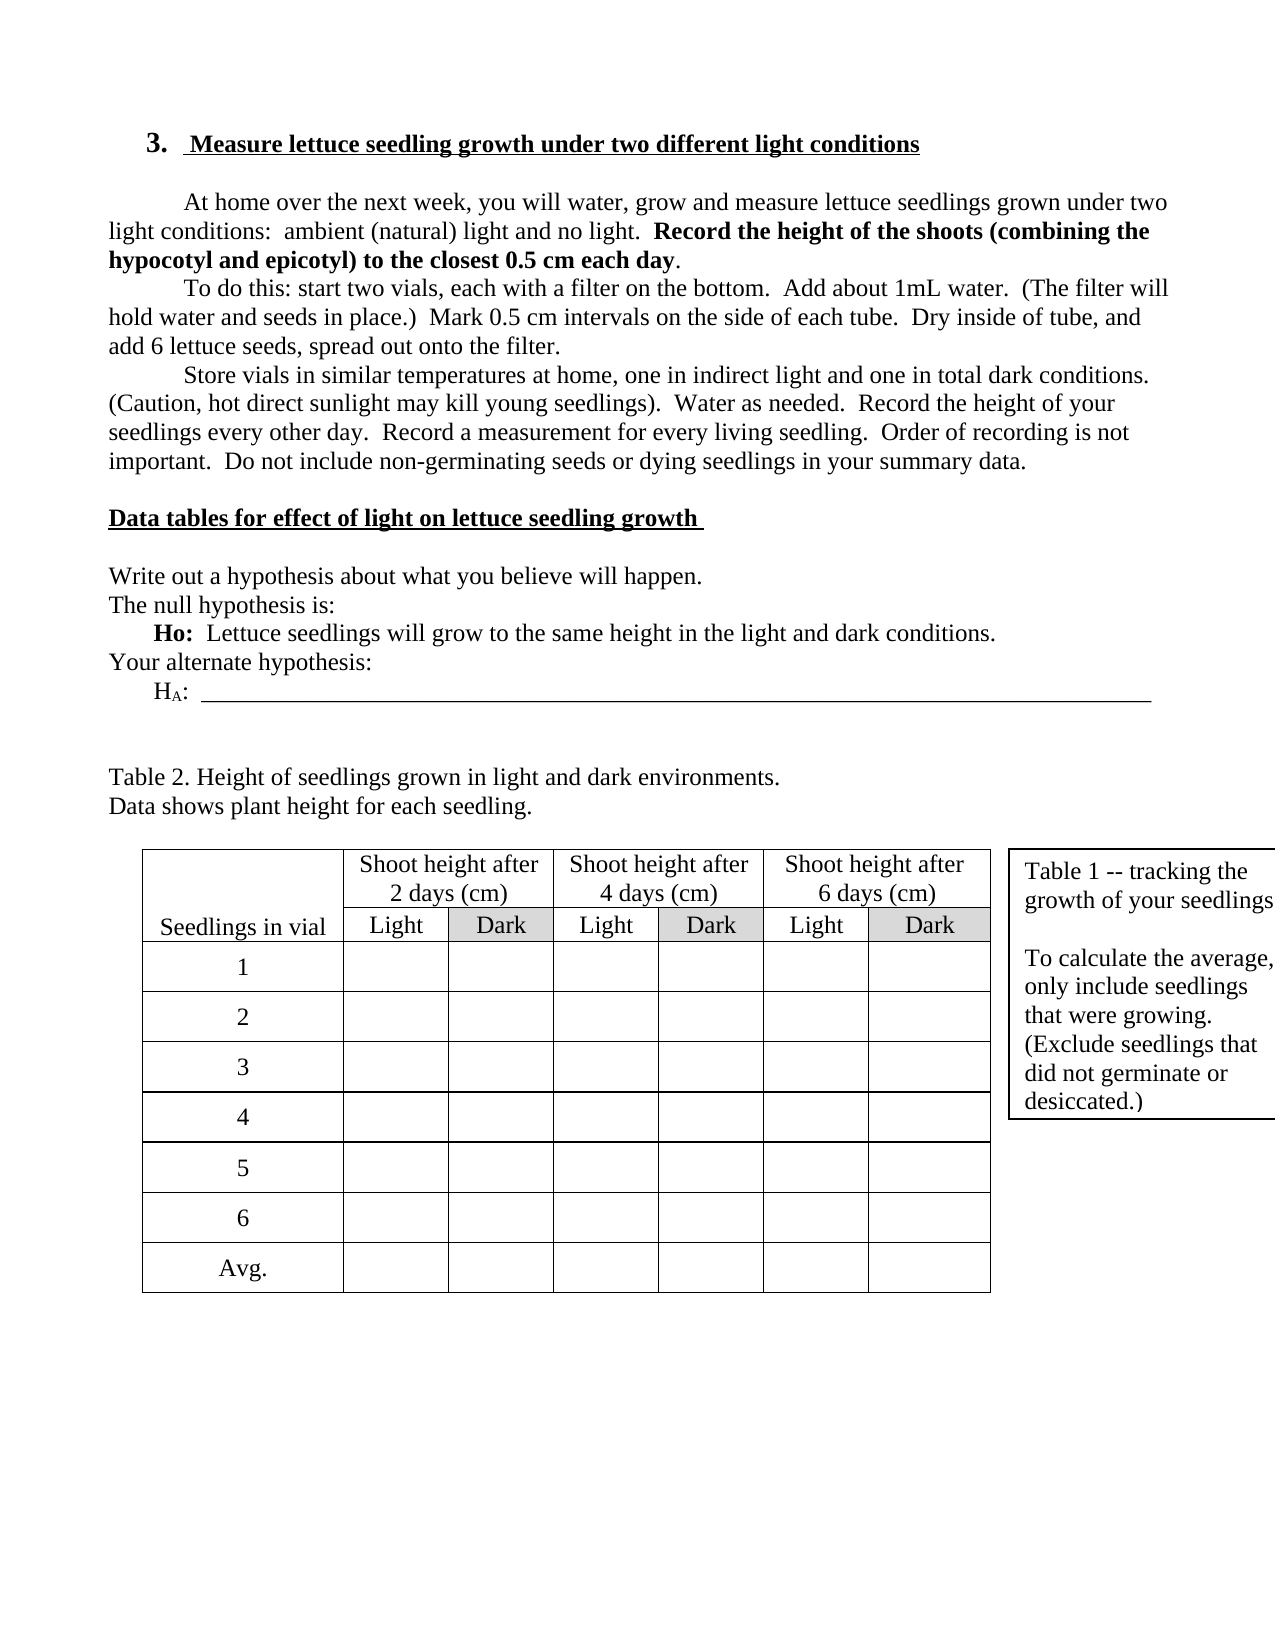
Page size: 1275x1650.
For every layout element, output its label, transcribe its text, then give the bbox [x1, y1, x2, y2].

table_cell [869, 1143, 990, 1192]
table_cell [449, 942, 553, 991]
text At home over the next week, you will water, grow and measure lettuce seedlings grown under two light conditions: ambient (natural) light and no light. Record the height of the shoots (combining the hypocotyl and epicotyl) to the closest 0.5 cm each day. [108, 187, 1179, 273]
table_cell [344, 992, 448, 1041]
text To do this: start two vials, each with a filter on the bottom. Add about 1mL water. (The filter will hold water and seeds in place.) Mark 0.5 cm intervals on the side of each tube. Dry inside of tube, and add 6 lettuce seeds, spread out onto the filter. [108, 273, 1179, 360]
text Your alternate hypothesis: HA: ____________________________________________________________________________ [108, 647, 1179, 705]
table_cell [764, 992, 868, 1041]
table_cell [764, 1243, 868, 1292]
table_cell 1 [143, 942, 343, 991]
table_cell 5 [143, 1143, 343, 1192]
table_cell Light [764, 908, 868, 941]
table_cell [659, 992, 763, 1041]
table_cell Dark [869, 908, 990, 941]
table_cell [554, 1243, 658, 1292]
text Store vials in similar temperatures at home, one in indirect light and one in total dark conditions. (Caution, hot direct sunlight may kill young seedlings). Water as needed. Record the height of your seedlings every other day. Record a measurement for every living seedling. Order of recording is not important. Do not include non-germinating seeds or dying seedlings in your summary data. [108, 360, 1179, 475]
table_cell [869, 1093, 990, 1141]
text Data shows plant height for each seedling. [108, 791, 1179, 820]
table_cell [449, 1093, 553, 1141]
table_cell [659, 1243, 763, 1292]
table_cell [344, 1143, 448, 1192]
table_cell [659, 1042, 763, 1091]
table_cell [869, 1193, 990, 1242]
table_header Seedlings in vial [143, 850, 343, 941]
table_header Shoot height after 6 days (cm) [764, 850, 990, 907]
table_cell [344, 1243, 448, 1292]
table_cell [554, 1193, 658, 1242]
table_cell [659, 1193, 763, 1242]
table_cell [449, 1143, 553, 1192]
table_cell [344, 942, 448, 991]
table_cell [764, 1143, 868, 1192]
table_cell [449, 1042, 553, 1091]
table_header Shoot height after 2 days (cm) [344, 850, 553, 907]
table_cell [554, 992, 658, 1041]
table_header Shoot height after 4 days (cm) [554, 850, 763, 907]
table_cell [659, 1143, 763, 1192]
table_cell Dark [449, 908, 553, 941]
table_cell [869, 992, 990, 1041]
table_cell [554, 1042, 658, 1091]
table_cell [869, 942, 990, 991]
table_cell [344, 1042, 448, 1091]
table_cell [659, 942, 763, 991]
table_cell Avg. [143, 1243, 343, 1292]
list Measure lettuce seedling growth under two different light conditions [146, 125, 1179, 158]
table_cell 3 [143, 1042, 343, 1091]
table_cell [764, 942, 868, 991]
table_cell [449, 1243, 553, 1292]
table_cell 2 [143, 992, 343, 1041]
table_cell [869, 1042, 990, 1091]
table_cell [659, 1093, 763, 1141]
table_cell Light [554, 908, 658, 941]
table_cell [449, 1193, 553, 1242]
table_cell [869, 1243, 990, 1292]
table_cell [554, 1093, 658, 1141]
table_cell [554, 1143, 658, 1192]
table_cell [344, 1093, 448, 1141]
table_cell [764, 1193, 868, 1242]
table_cell Light [344, 908, 448, 941]
table_cell [554, 942, 658, 991]
table_cell [344, 1193, 448, 1242]
text Data tables for effect of light on lettuce seedling growth [108, 503, 1179, 532]
table_cell 4 [143, 1093, 343, 1141]
table_cell Dark [659, 908, 763, 941]
text Write out a hypothesis about what you believe will happen. [108, 561, 1179, 590]
table_cell [764, 1042, 868, 1091]
table_cell 6 [143, 1193, 343, 1242]
text The null hypothesis is: Ho: Lettuce seedlings will grow to the same height in the light and dark conditions. [108, 590, 1179, 647]
text Table 2. Height of seedlings grown in light and dark environments. [108, 762, 1179, 791]
table_cell [449, 992, 553, 1041]
table_cell [764, 1093, 868, 1141]
